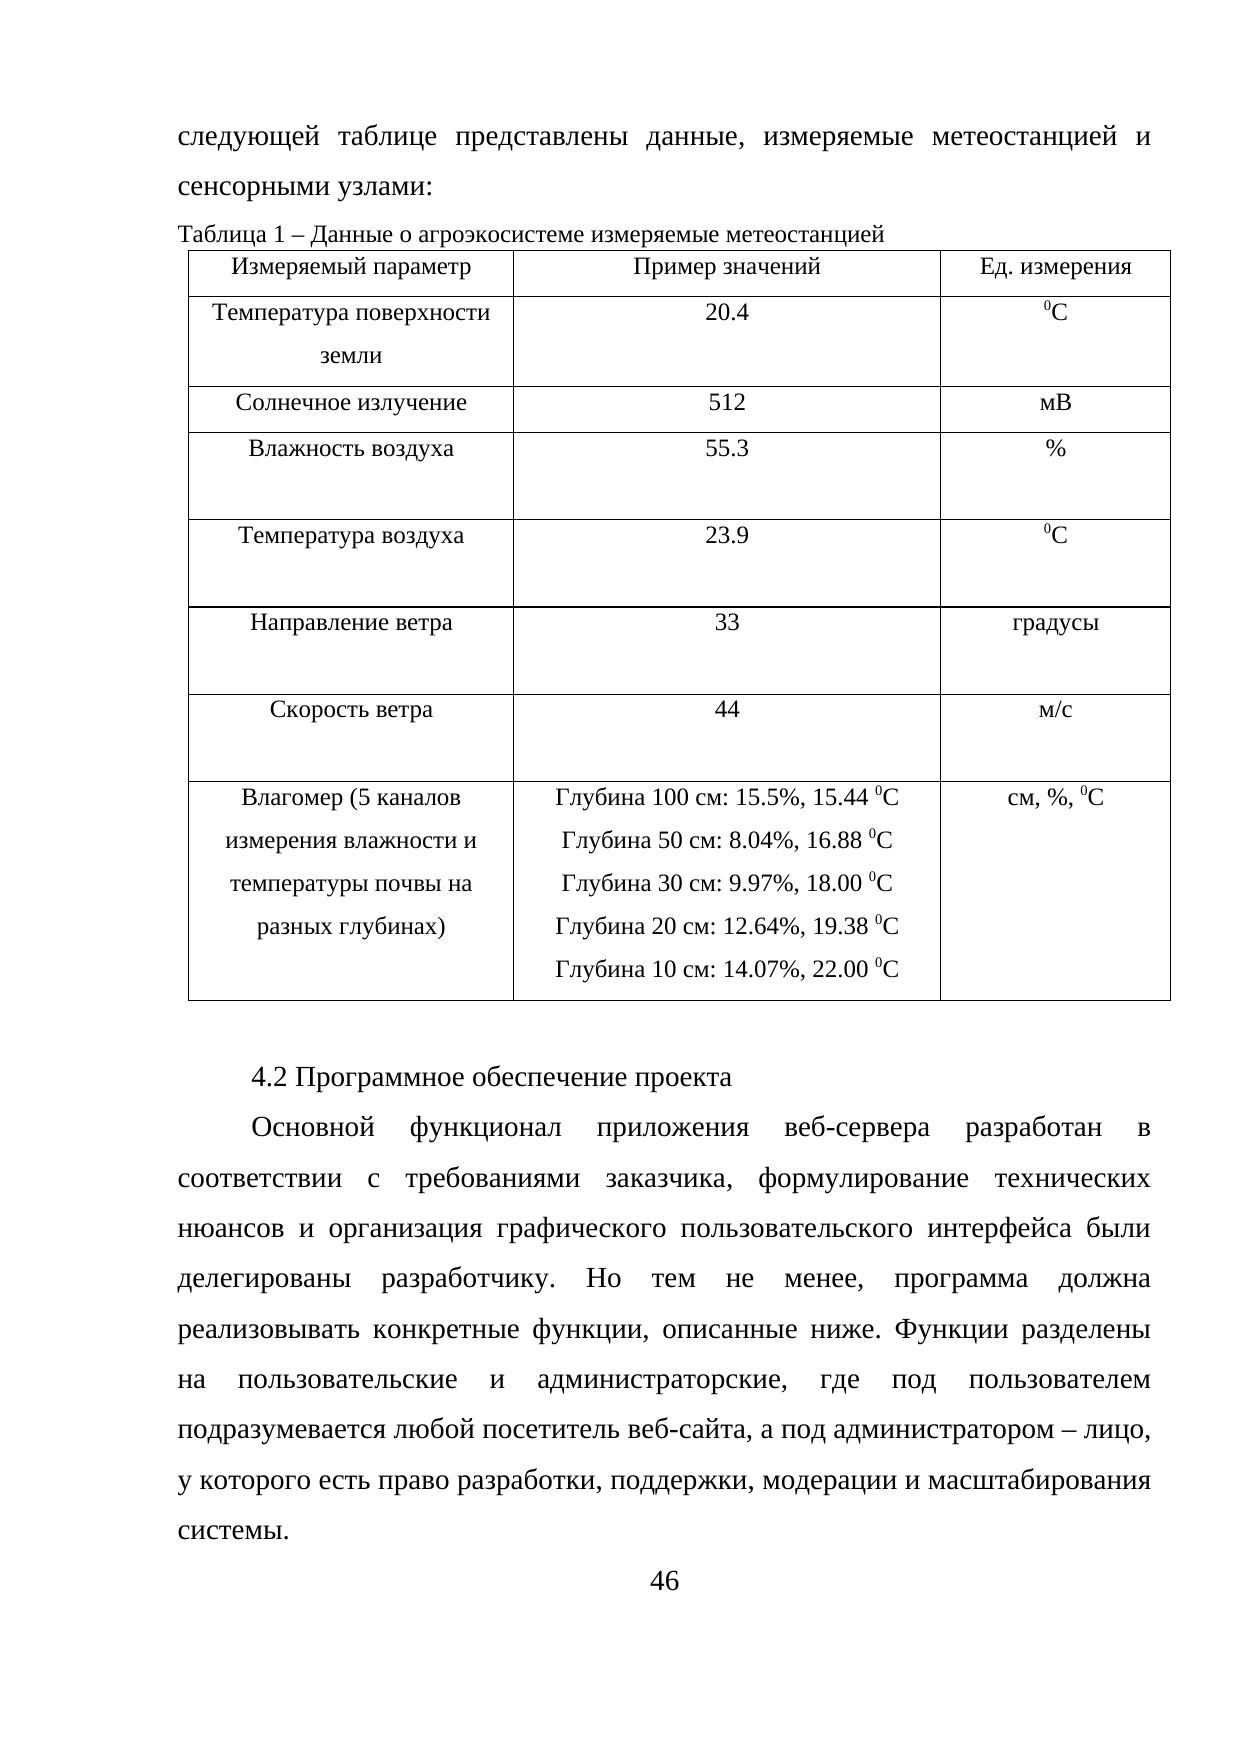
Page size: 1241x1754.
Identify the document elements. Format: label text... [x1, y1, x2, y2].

table_cell Солнечное излучение [189, 387, 513, 432]
table_cell Влажность воздуха [189, 433, 513, 519]
table_cell 33 [514, 608, 940, 693]
table_cell Скорость ветра [189, 695, 513, 781]
table_cell Температура поверхности земли [189, 297, 513, 386]
table_cell Направление ветра [189, 608, 513, 693]
table_cell 512 [514, 387, 940, 432]
table_cell 0С [941, 520, 1170, 606]
table_cell 20.4 [514, 297, 940, 386]
table_cell Глубина 100 см: 15.5%, 15.44 0С Глубина 50 см: 8.04%, 16.88 0С Глубина 30 см: 9.97%, 18.00 0С Глубина 20 см: 12.64%, 19.38 0С Глубина 10 см: 14.07%, 22.00 0С [514, 782, 940, 999]
table_cell м/с [941, 695, 1170, 781]
table_cell 44 [514, 695, 940, 781]
table_cell Влагомер (5 каналов измерения влажности и температуры почвы на разных глубинах) [189, 782, 513, 999]
table_header Ед. измерения [941, 251, 1170, 296]
table_cell 55.3 [514, 433, 940, 519]
text Таблица 1 – Данные о агроэкосистеме измеряемые метеостанцией [177, 219, 1152, 247]
table_cell мВ [941, 387, 1170, 432]
table_cell 23.9 [514, 520, 940, 606]
table_cell % [941, 433, 1170, 519]
table_cell 0С [941, 297, 1170, 386]
table_cell Температура воздуха [189, 520, 513, 606]
table_cell см, %, 0С [941, 782, 1170, 999]
table_cell градусы [941, 608, 1170, 693]
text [177, 118, 1152, 202]
text Основной функционал приложения веб-сервера разработан в соответствии с требованиями заказчика, формулирование технических нюансов и организация графического пользовательского интерфейса были делегированы разработчику. Но тем не менее, программа должна реализовывать конкретные функции, описанные ниже. Функции разделены на пользовательские и администраторские, где под пользователем подразумевается любой посетитель веб-сайта, а под администратором – лицо, у которого есть право разработки, поддержки, модерации и масштабирования системы. [177, 1109, 1152, 1546]
table_header Пример значений [514, 251, 940, 296]
table_header Измеряемый параметр [189, 251, 513, 296]
subtitle 4.2 Программное обеспечение проекта [177, 1059, 1152, 1093]
